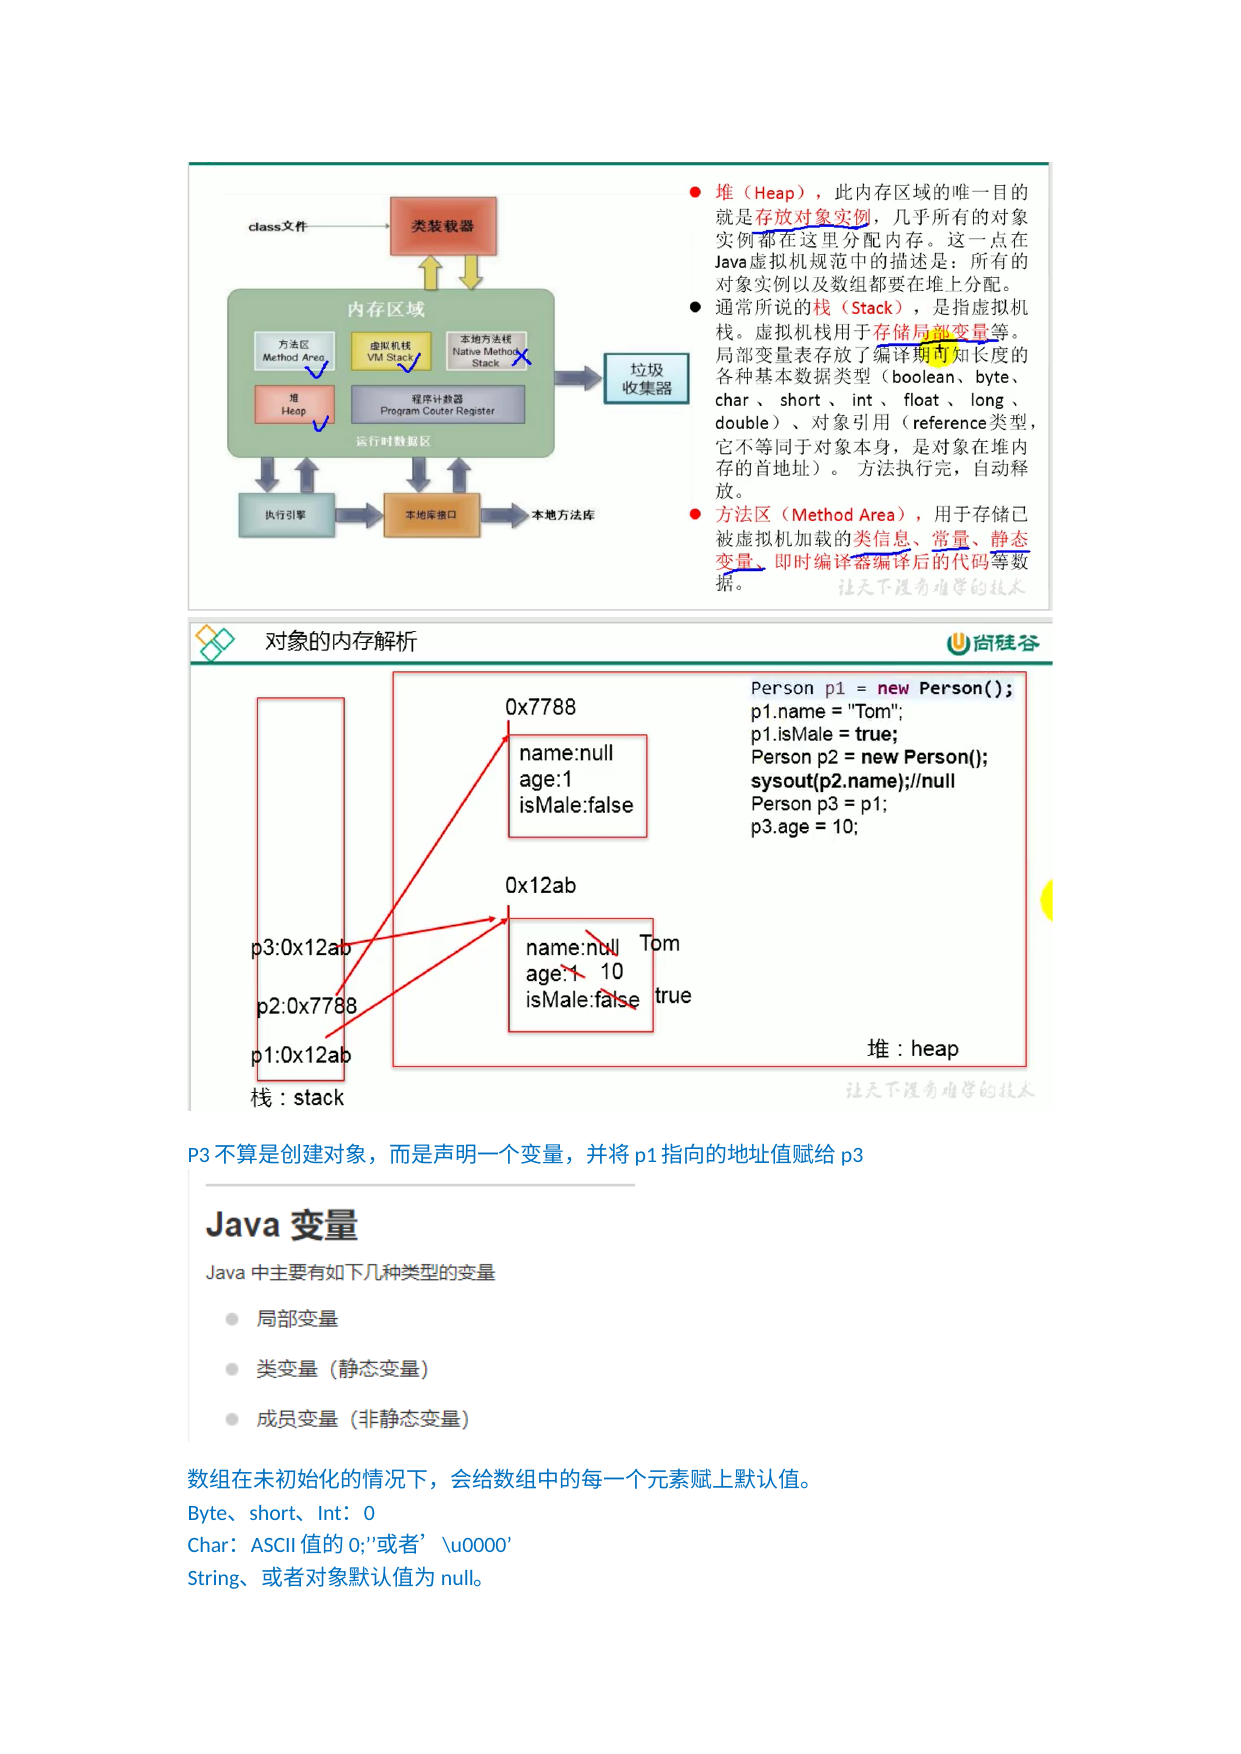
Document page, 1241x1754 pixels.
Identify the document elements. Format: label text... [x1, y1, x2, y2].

text String、或者对象默认值为null。 [187, 1559, 1053, 1592]
text Char：ASCII值的0;’’或者’\u0000’ [187, 1527, 1053, 1559]
text Byte、short、Int：0 [187, 1494, 1053, 1527]
text 数组在未初始化的情况下，会给数组中的每一个元素赋上默认值。 [187, 1462, 1053, 1494]
text P3不算是创建对象，而是声明一个变量，并将p1指向的地址值赋给p3 [187, 1137, 1053, 1169]
picture [187, 617, 1053, 1111]
picture [187, 1169, 636, 1442]
picture [187, 162, 1053, 611]
